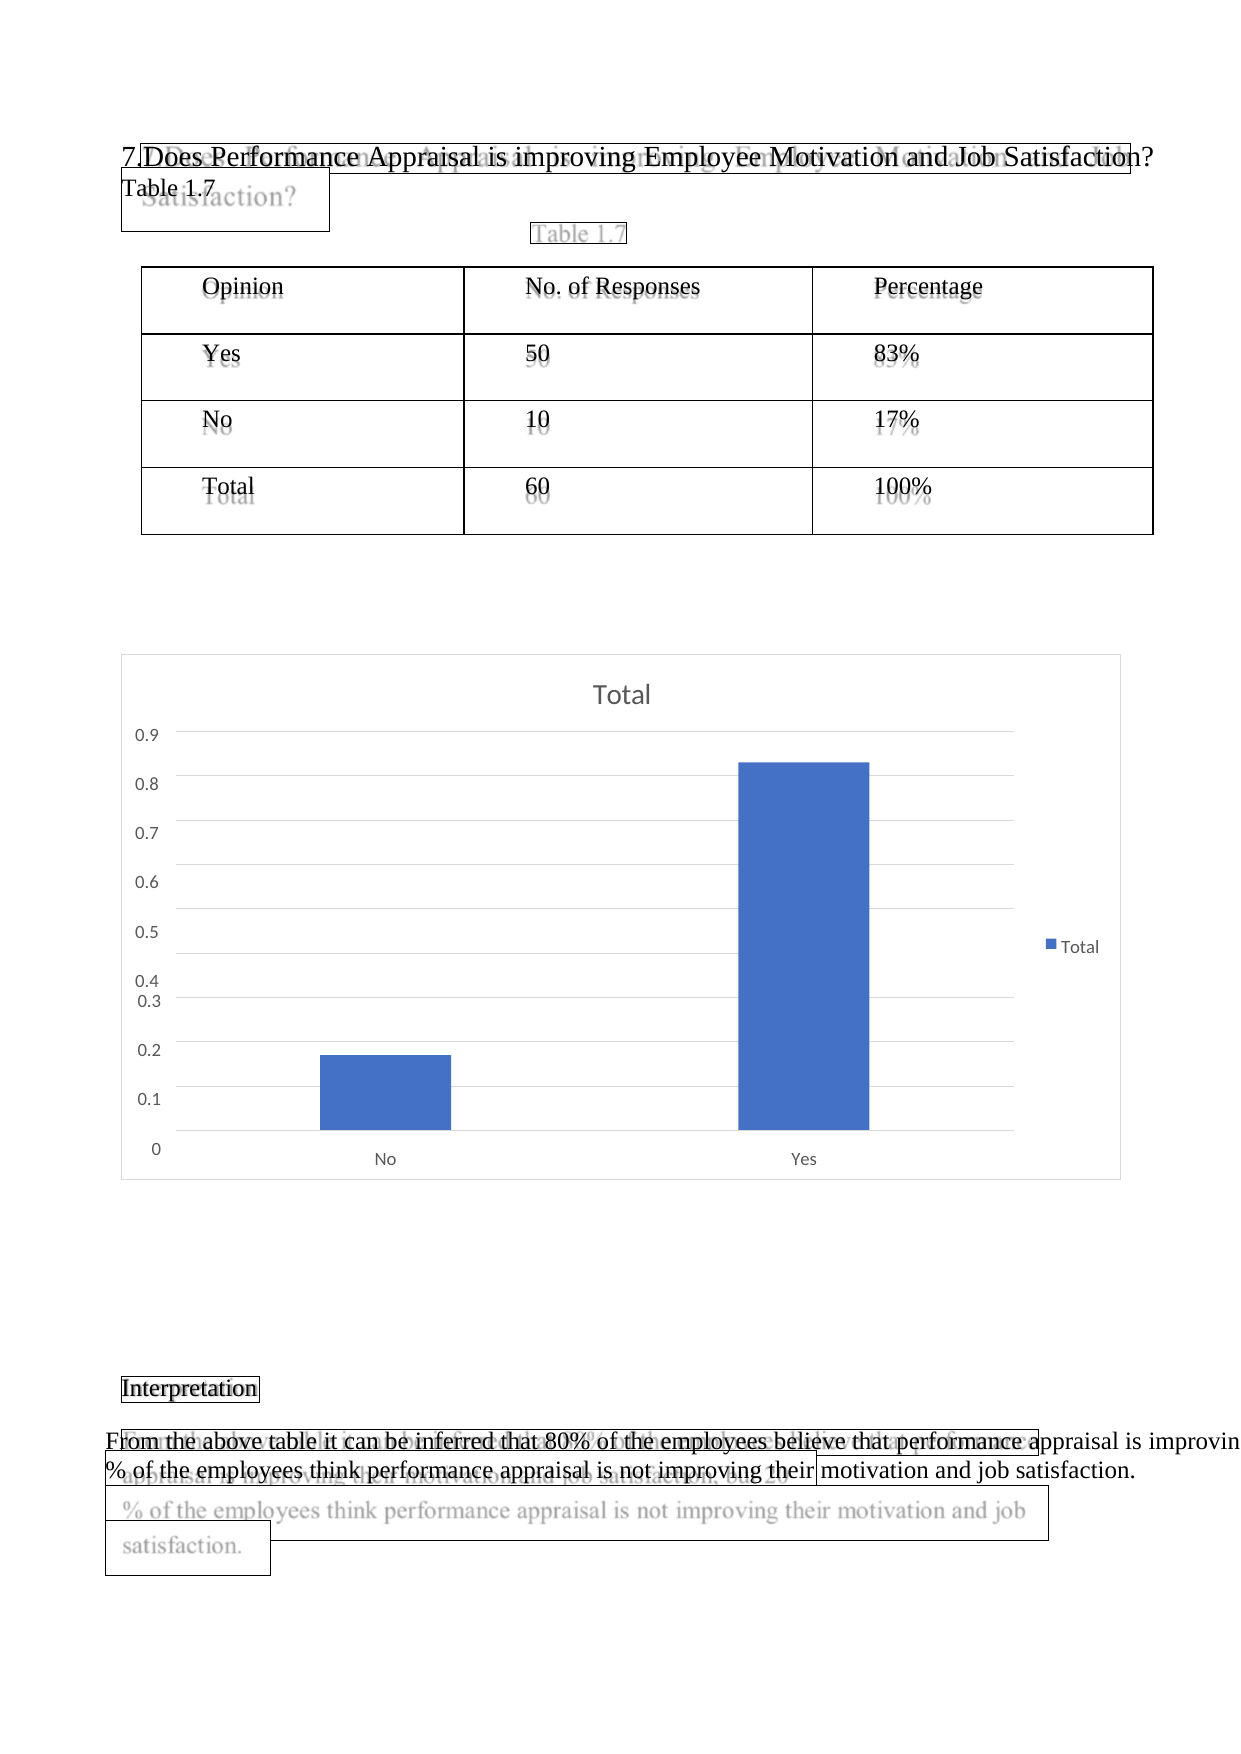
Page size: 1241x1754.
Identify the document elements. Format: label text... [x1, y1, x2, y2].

picture [106, 1486, 1048, 1540]
table_cell 17% [813, 401, 1152, 467]
picture [106, 1451, 816, 1485]
table_cell 100% [813, 468, 1152, 533]
table_cell Total [142, 468, 463, 533]
table_header Percentage [813, 268, 1152, 333]
table_header Opinion [142, 268, 463, 333]
picture [141, 144, 1130, 173]
table_cell No [142, 401, 463, 467]
table_cell 60 [465, 468, 812, 533]
picture [122, 168, 329, 231]
picture [122, 1430, 1038, 1455]
table_cell Yes [142, 335, 463, 400]
table_header No. of Responses [465, 268, 812, 333]
picture [531, 223, 626, 243]
table_cell 10 [465, 401, 812, 467]
picture [106, 1521, 270, 1575]
picture [122, 1377, 259, 1402]
table_cell 50 [465, 335, 812, 400]
table_cell 83% [813, 335, 1152, 400]
picture [695, 1439, 700, 1448]
